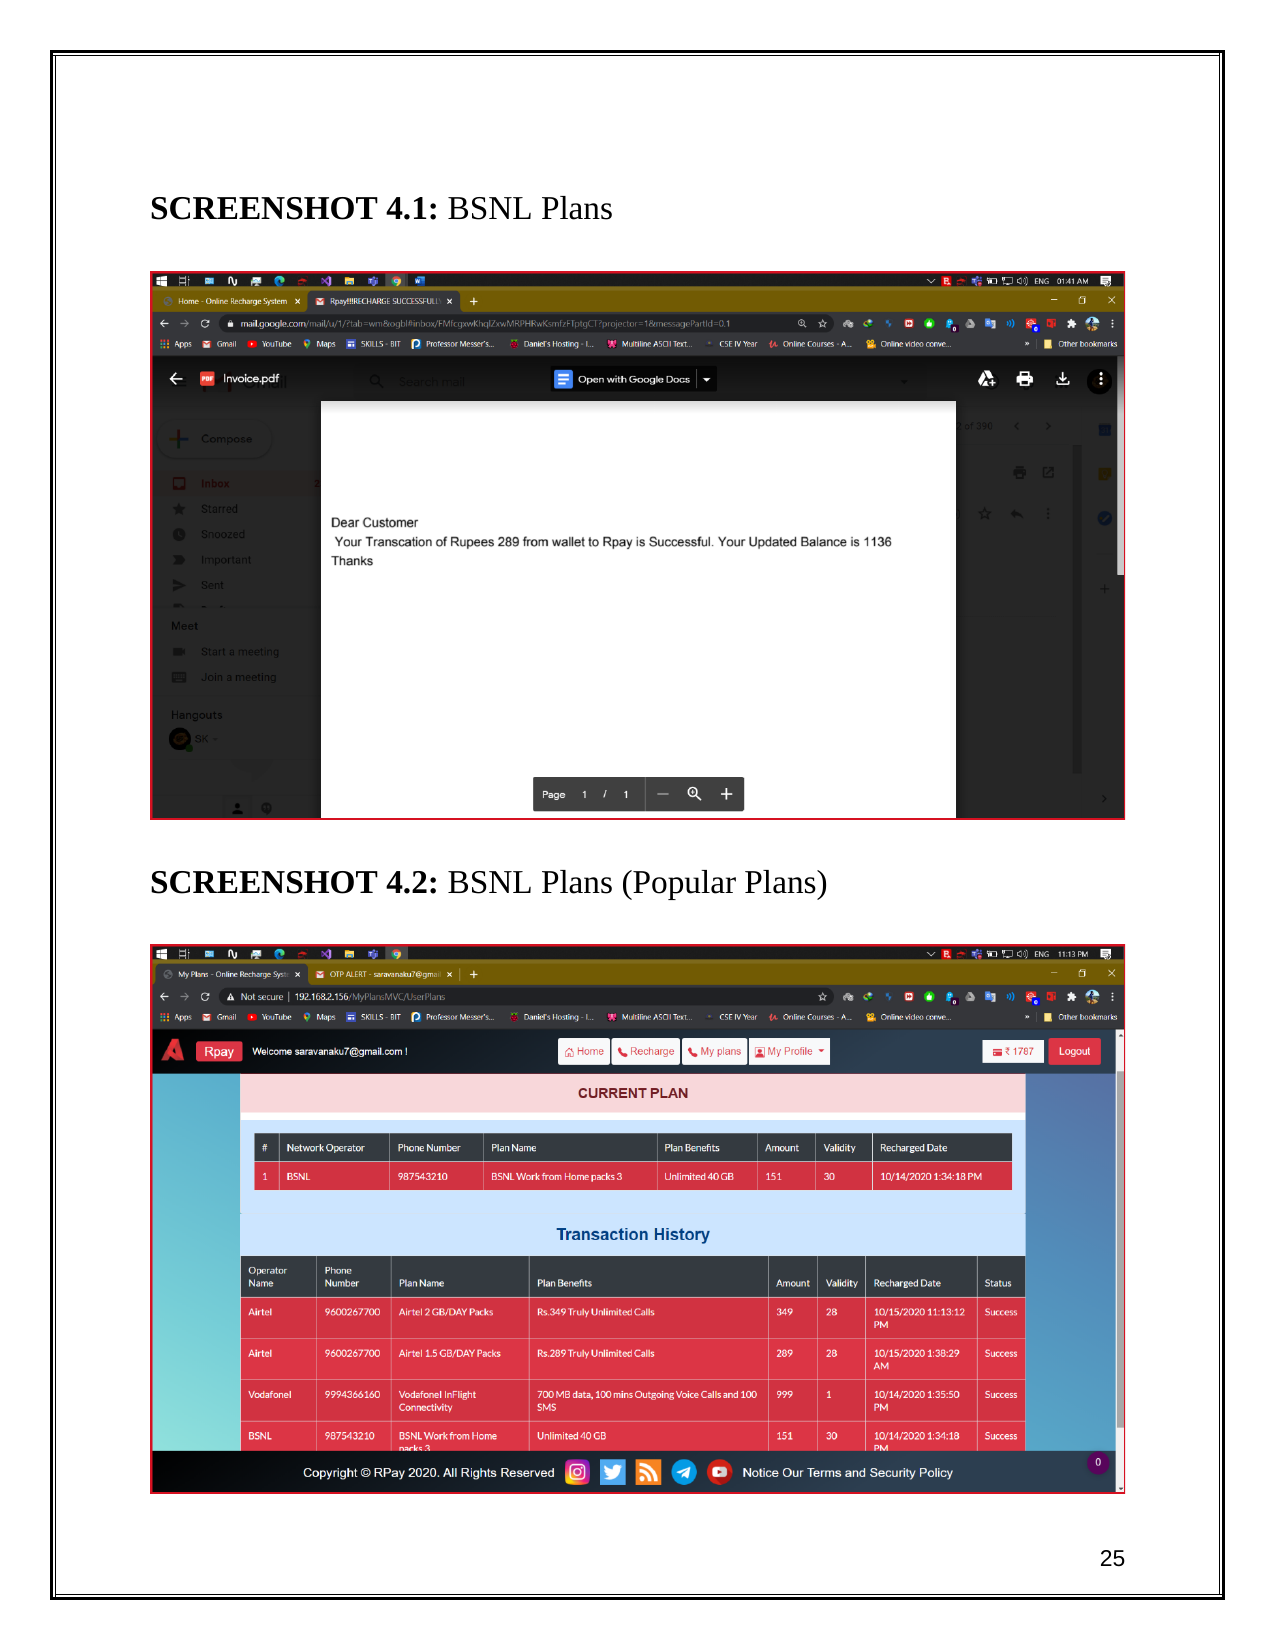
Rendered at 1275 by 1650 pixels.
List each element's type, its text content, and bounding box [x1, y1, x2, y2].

picture [150, 271, 1125, 820]
picture [150, 944, 1125, 1494]
text SCREENSHOT 4.1: BSNL Plans [150, 188, 1125, 227]
text SCREENSHOT 4.2: BSNL Plans (Popular Plans) [150, 862, 1125, 900]
